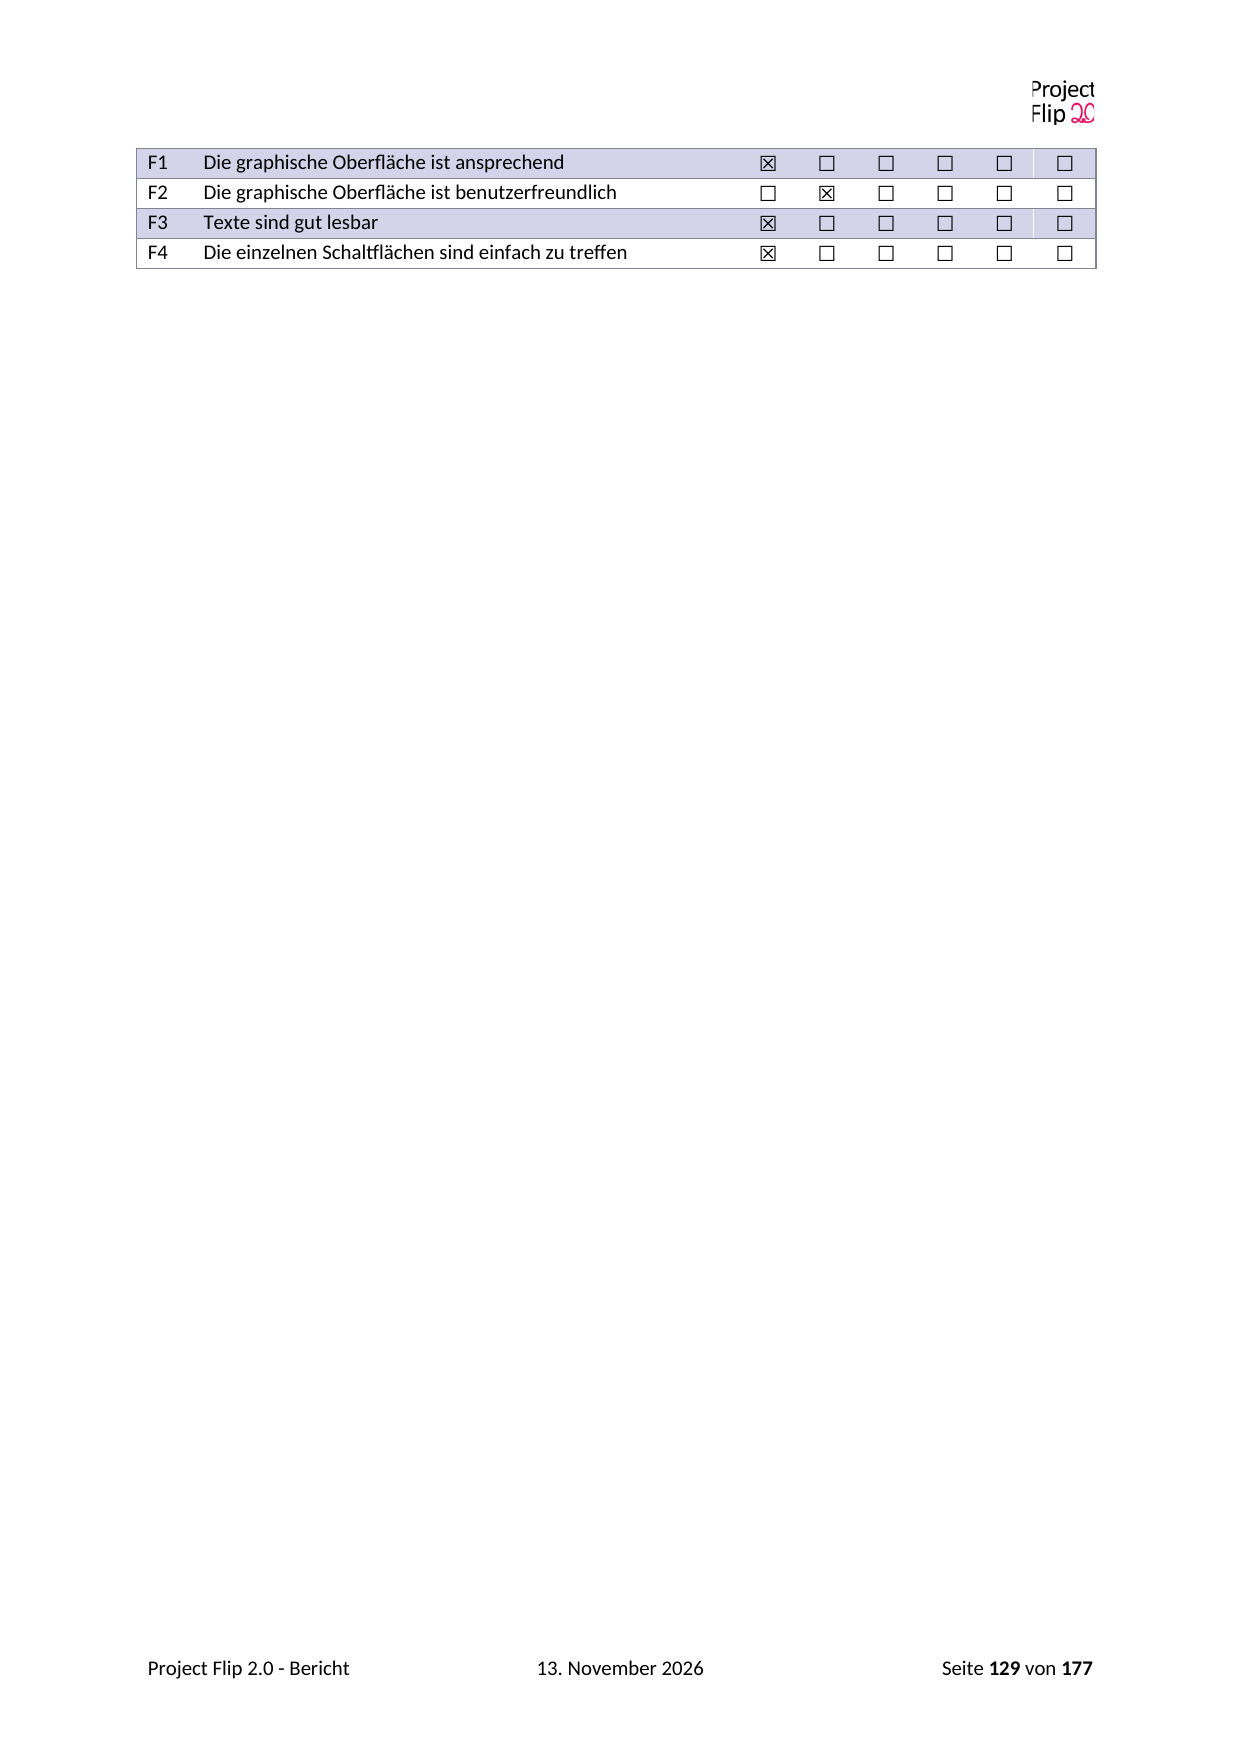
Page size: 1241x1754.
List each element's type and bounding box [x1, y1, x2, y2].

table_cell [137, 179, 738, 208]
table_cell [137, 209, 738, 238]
picture [1081, 79, 1097, 124]
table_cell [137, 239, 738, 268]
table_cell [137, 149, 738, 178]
